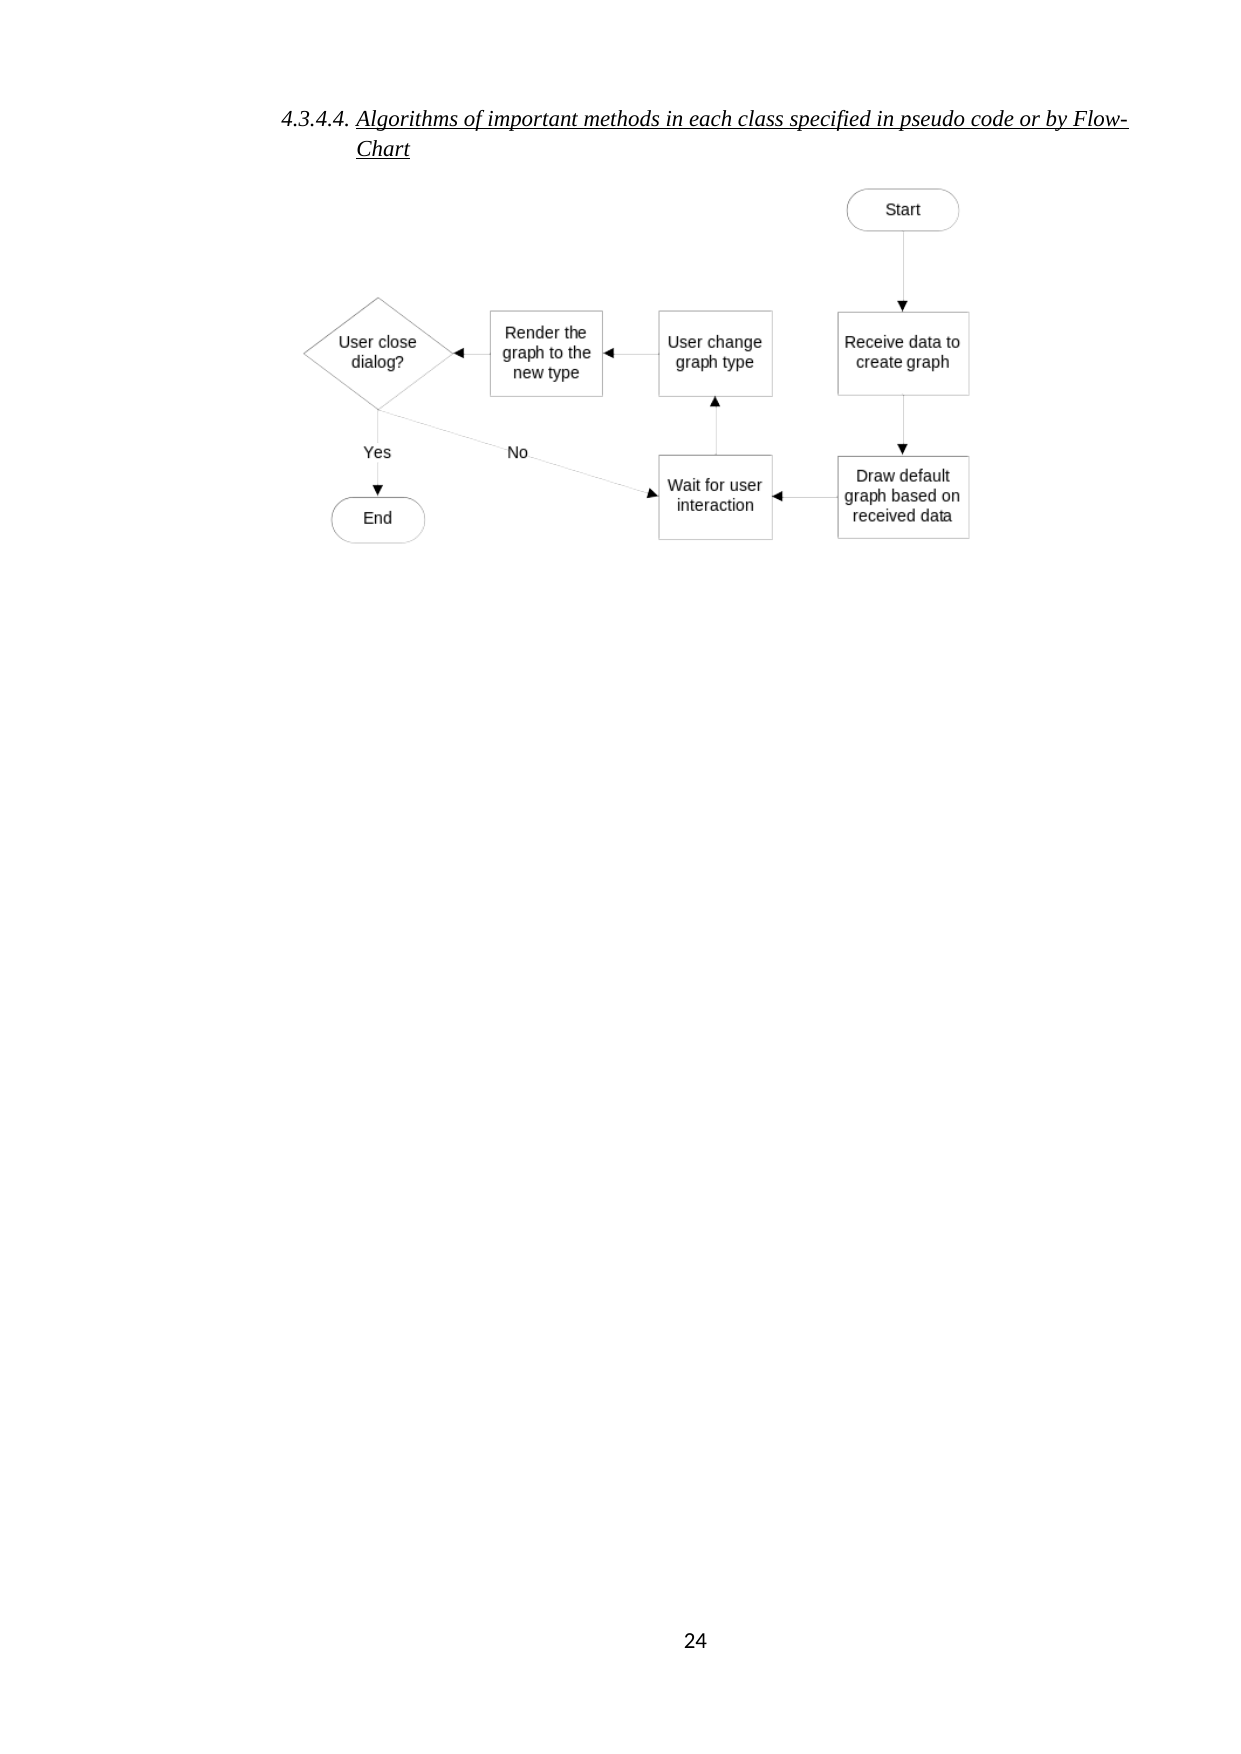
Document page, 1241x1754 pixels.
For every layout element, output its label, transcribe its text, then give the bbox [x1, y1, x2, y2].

list Algorithms of important methods in each class specified in pseudo code or by Flow-Chart [281, 105, 1165, 162]
